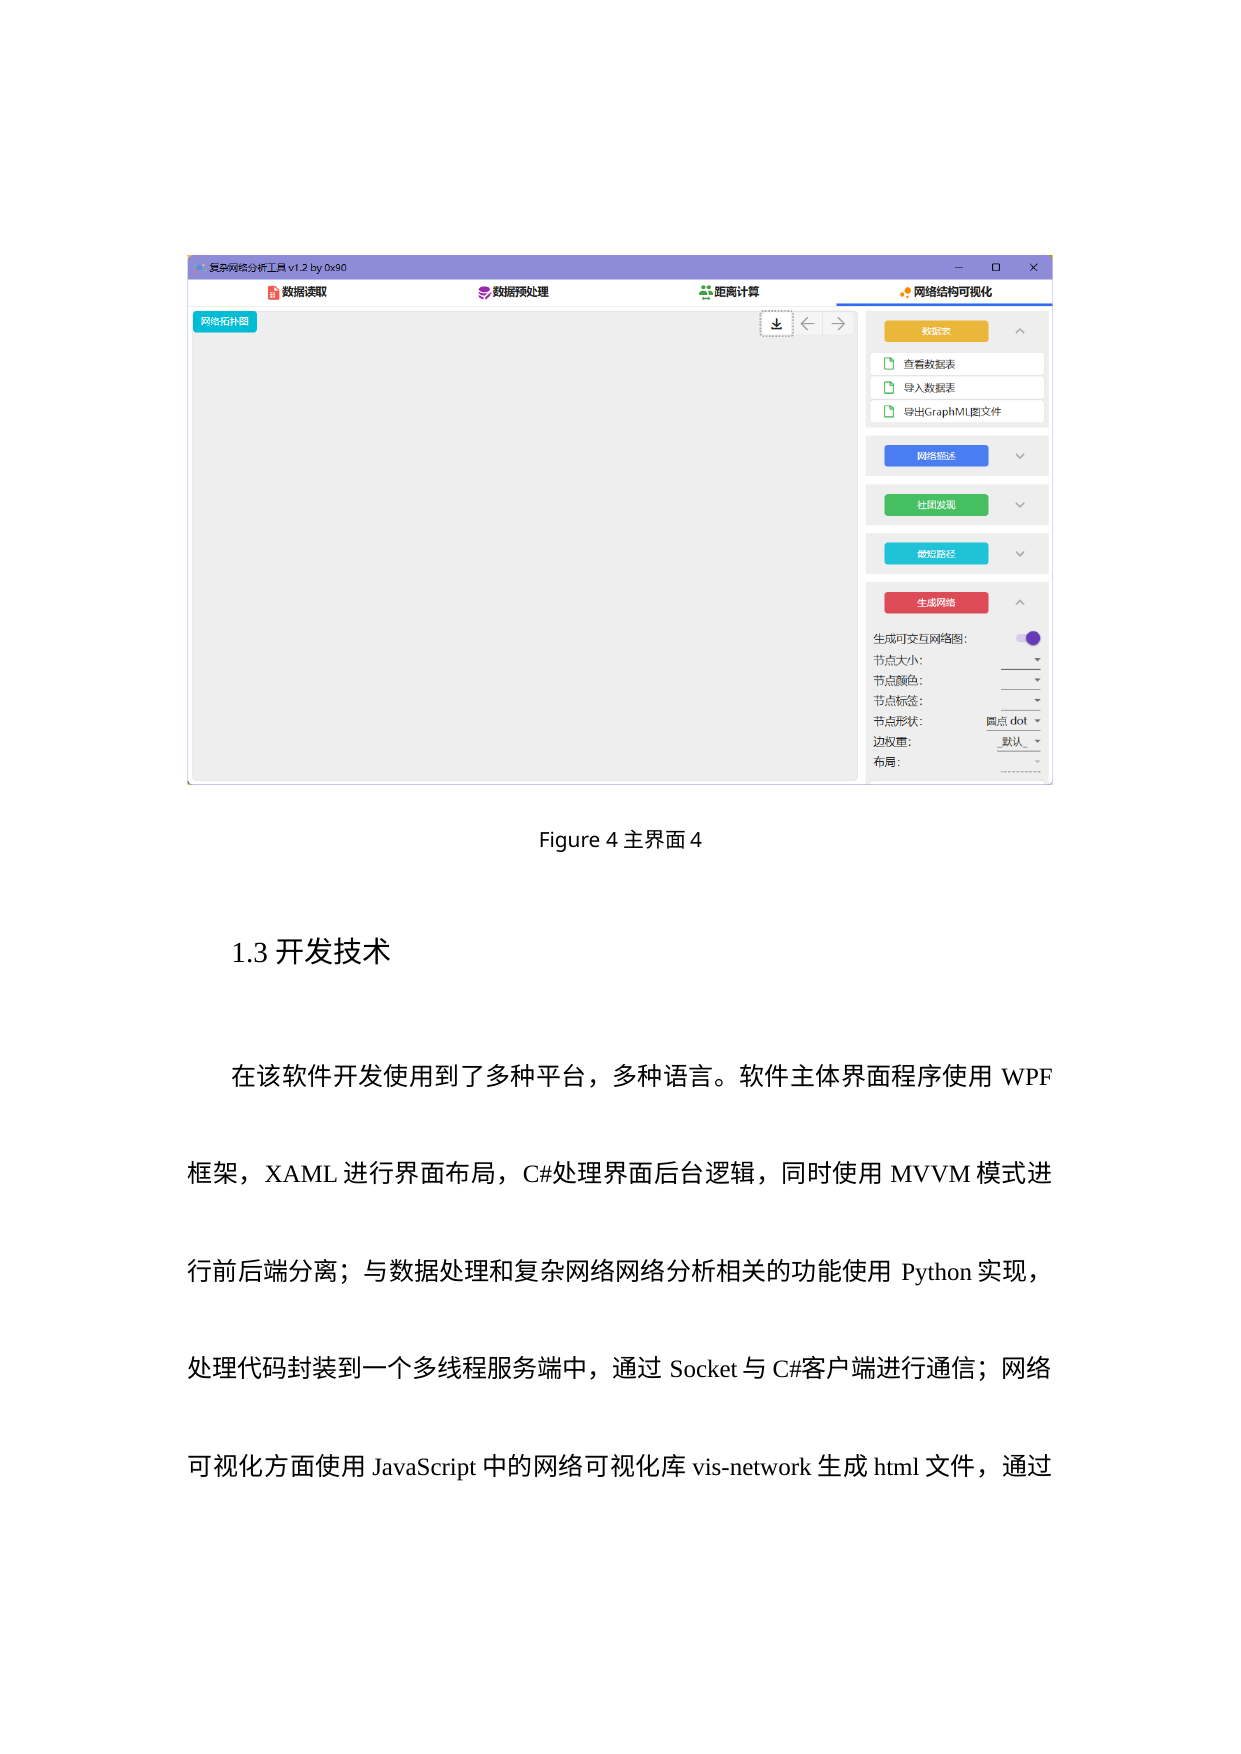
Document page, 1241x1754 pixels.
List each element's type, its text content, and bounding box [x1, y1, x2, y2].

text 1.3 开发技术 [187, 917, 1053, 982]
text Figure 4 主界面4 [187, 823, 1053, 855]
picture [187, 255, 1053, 785]
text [187, 1042, 1053, 1497]
